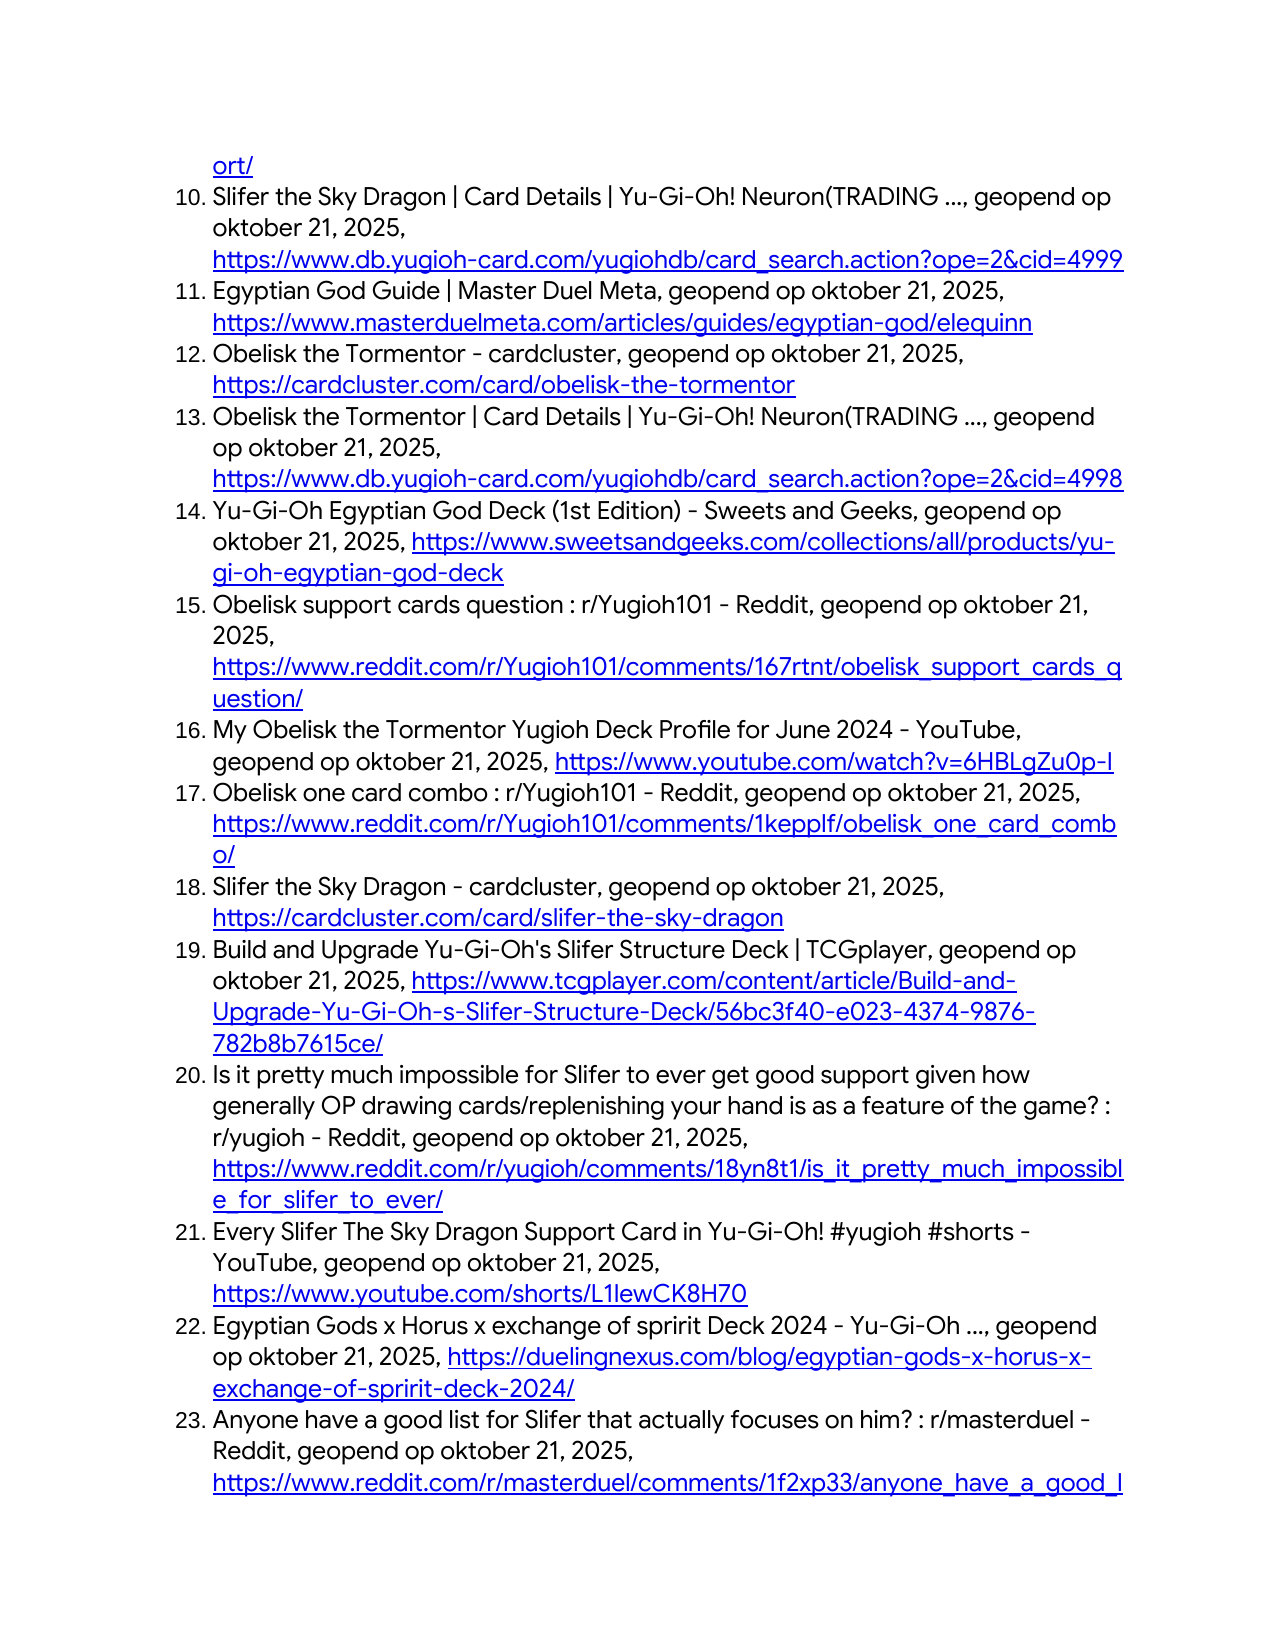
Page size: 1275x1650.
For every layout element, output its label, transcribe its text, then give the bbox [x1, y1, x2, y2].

list Egyptian God Guide | Master Duel Meta, geopend op oktober 21, 2025, https://www.masterduelmeta.com/articles/guides/egyptian-god/elequinn [175, 275, 1125, 338]
list Obelisk the Tormentor | Card Details | Yu-Gi-Oh! Neuron(TRADING ..., geopend op oktober 21, 2025, https://www.db.yugioh-card.com/yugiohdb/card_search.action?ope=2&cid=4998 [175, 401, 1125, 495]
list Obelisk one card combo : r/Yugioh101 - Reddit, geopend op oktober 21, 2025, https://www.reddit.com/r/Yugioh101/comments/1kepplf/obelisk_one_card_combo/ [175, 777, 1125, 871]
list Every Slifer The Sky Dragon Support Card in Yu-Gi-Oh! #yugioh #shorts - YouTube, geopend op oktober 21, 2025, https://www.youtube.com/shorts/L1lewCK8H70 [175, 1216, 1125, 1310]
list Build and Upgrade Yu-Gi-Oh's Slifer Structure Deck | TCGplayer, geopend op oktober 21, 2025, https://www.tcgplayer.com/content/article/Build-and-Upgrade-Yu-Gi-Oh-s-Slifer-Structure-Deck/56bc3f40-e023-4374-9876-782b8b7615ce/ [175, 934, 1125, 1059]
list My Obelisk the Tormentor Yugioh Deck Profile for June 2024 - YouTube, geopend op oktober 21, 2025, https://www.youtube.com/watch?v=6HBLgZu0p-I [175, 714, 1125, 777]
list Obelisk the Tormentor - cardcluster, geopend op oktober 21, 2025, https://cardcluster.com/card/obelisk-the-tormentor [175, 338, 1125, 401]
list Slifer the Sky Dragon | Card Details | Yu-Gi-Oh! Neuron(TRADING ..., geopend op oktober 21, 2025, https://www.db.yugioh-card.com/yugiohdb/card_search.action?ope=2&cid=4999 [175, 181, 1125, 275]
list Slifer the Sky Dragon - cardcluster, geopend op oktober 21, 2025, https://cardcluster.com/card/slifer-the-sky-dragon [175, 871, 1125, 934]
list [175, 150, 1125, 181]
list Obelisk support cards question : r/Yugioh101 - Reddit, geopend op oktober 21, 2025, https://www.reddit.com/r/Yugioh101/comments/167rtnt/obelisk_support_cards_question/ [175, 589, 1125, 714]
list Is it pretty much impossible for Slifer to ever get good support given how generally OP drawing cards/replenishing your hand is as a feature of the game? : r/yugioh - Reddit, geopend op oktober 21, 2025, https://www.reddit.com/r/yugioh/comments/18yn8t1/is_it_pretty_much_impossible_for_slifer_to_ever/ [175, 1059, 1125, 1216]
list Yu-Gi-Oh Egyptian God Deck (1st Edition) - Sweets and Geeks, geopend op oktober 21, 2025, https://www.sweetsandgeeks.com/collections/all/products/yu-gi-oh-egyptian-god-deck [175, 495, 1125, 589]
list Egyptian Gods x Horus x exchange of spririt Deck 2024 - Yu-Gi-Oh ..., geopend op oktober 21, 2025, https://duelingnexus.com/blog/egyptian-gods-x-horus-x-exchange-of-spririt-deck-2024/ [175, 1310, 1125, 1404]
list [175, 1404, 1125, 1498]
